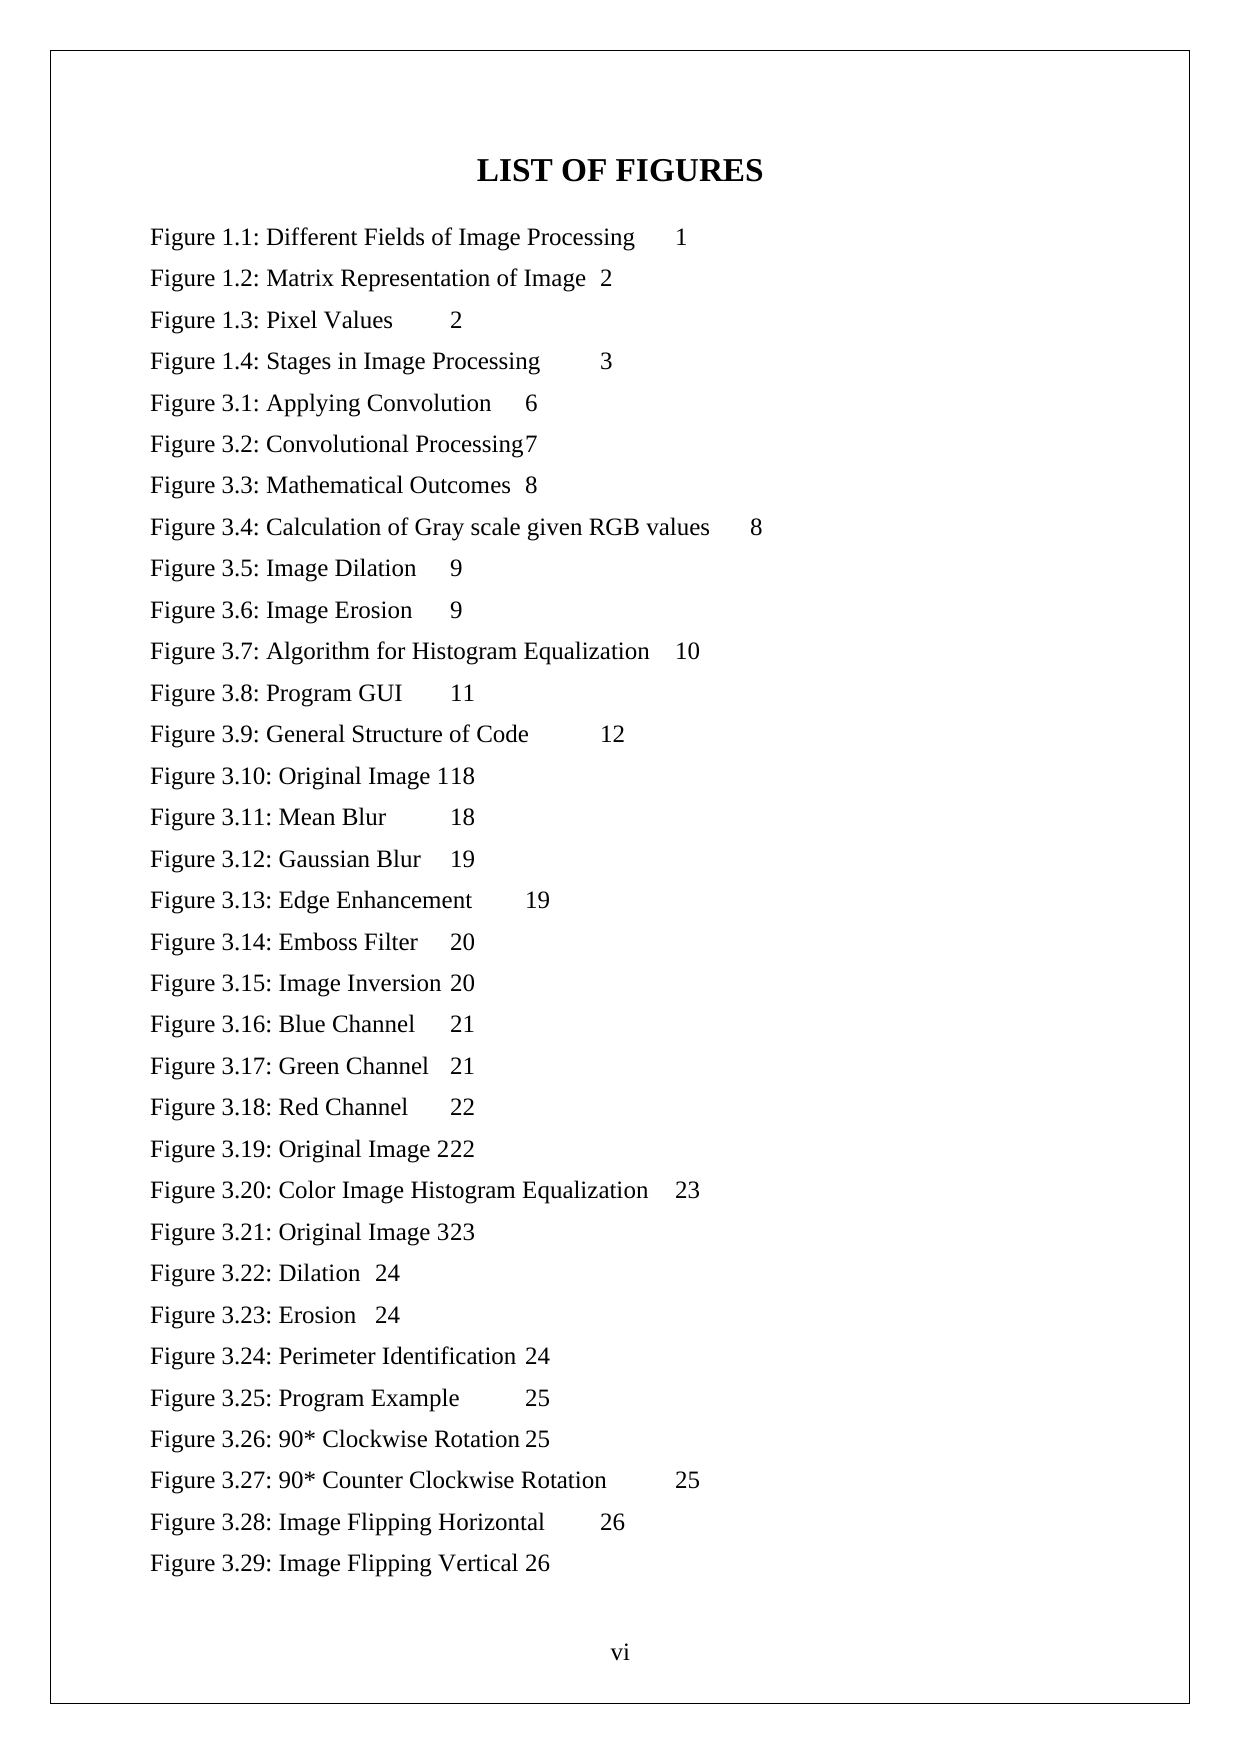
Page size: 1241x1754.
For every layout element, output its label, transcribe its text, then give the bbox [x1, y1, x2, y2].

text LIST OF FIGURES [150, 150, 1090, 188]
